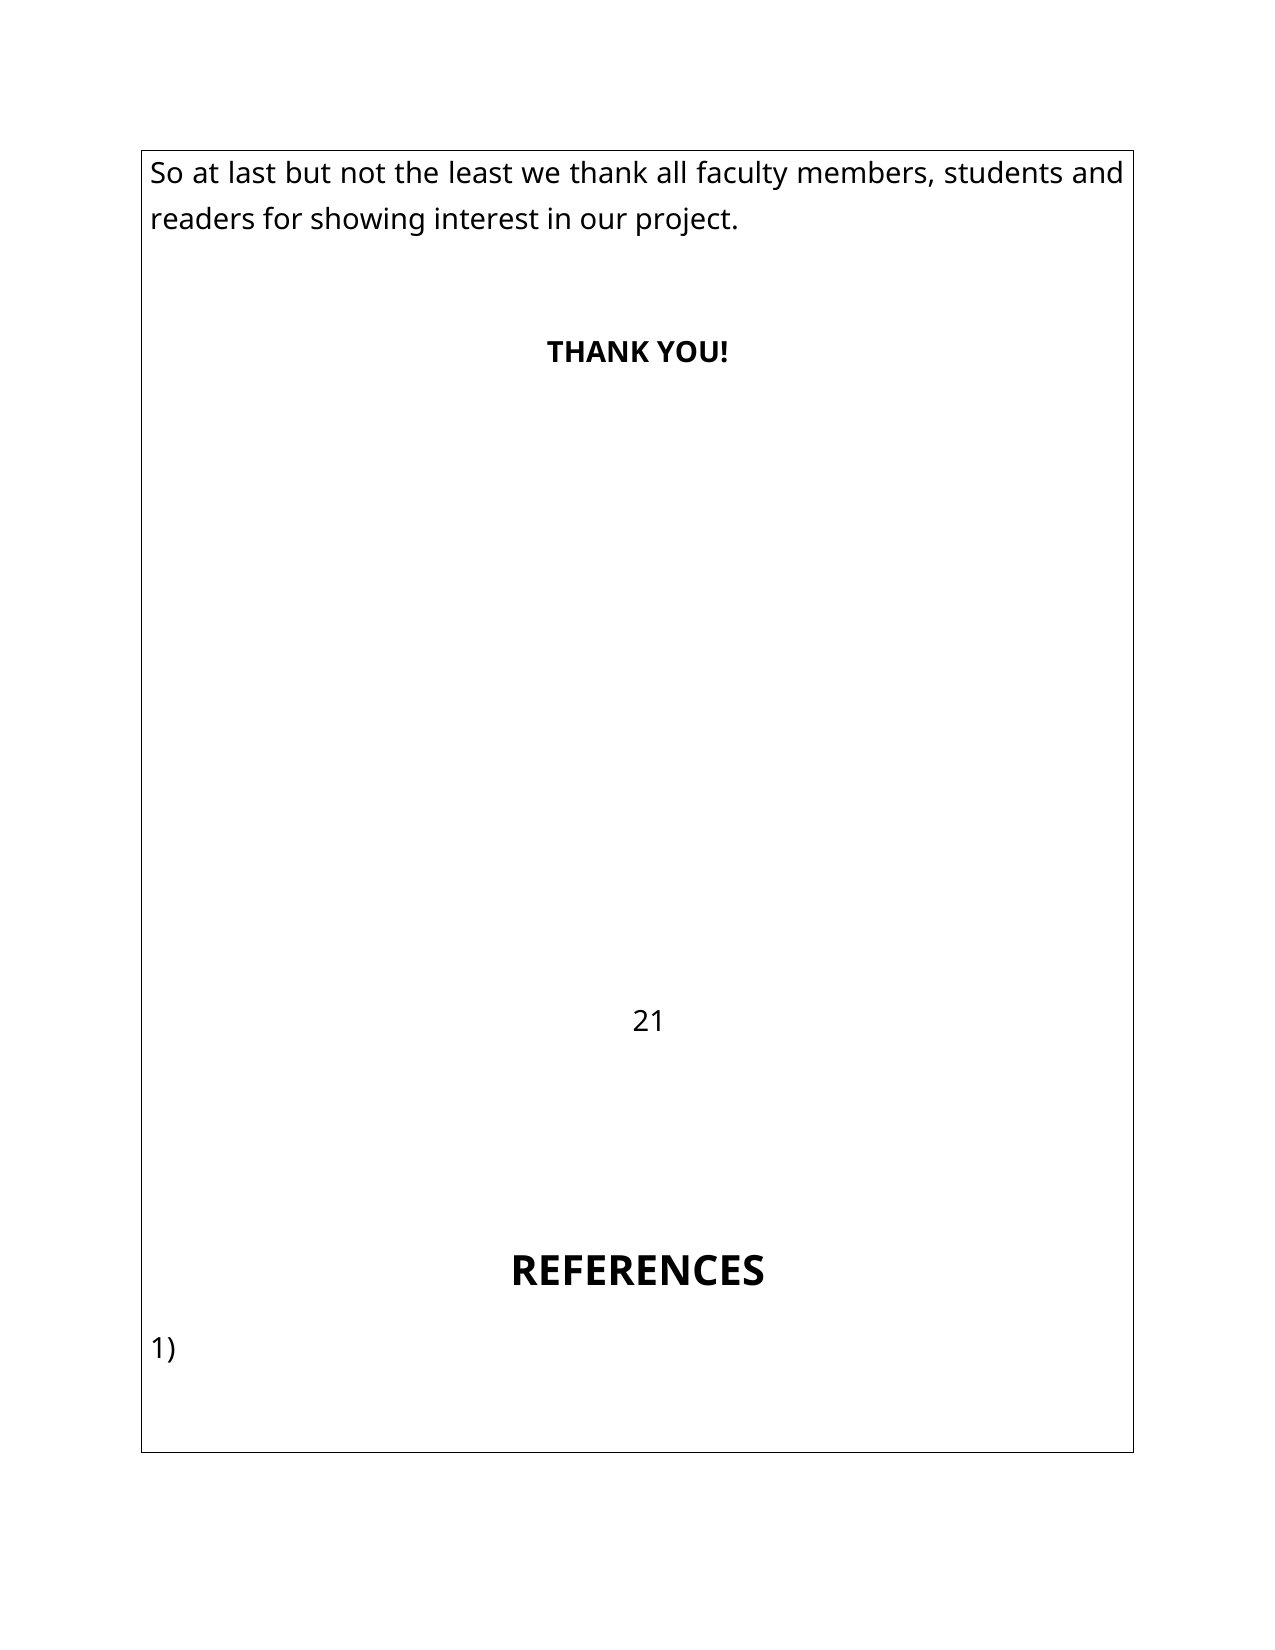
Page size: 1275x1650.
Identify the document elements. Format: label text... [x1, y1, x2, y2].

text So at last but not the least we thank all faculty members, students and readers for showing interest in our project. [142, 151, 1133, 238]
text 21 [142, 997, 1133, 1039]
text THANK YOU! [142, 328, 1133, 371]
text REFERENCES [142, 1238, 1133, 1298]
text 1) [142, 1324, 1133, 1367]
